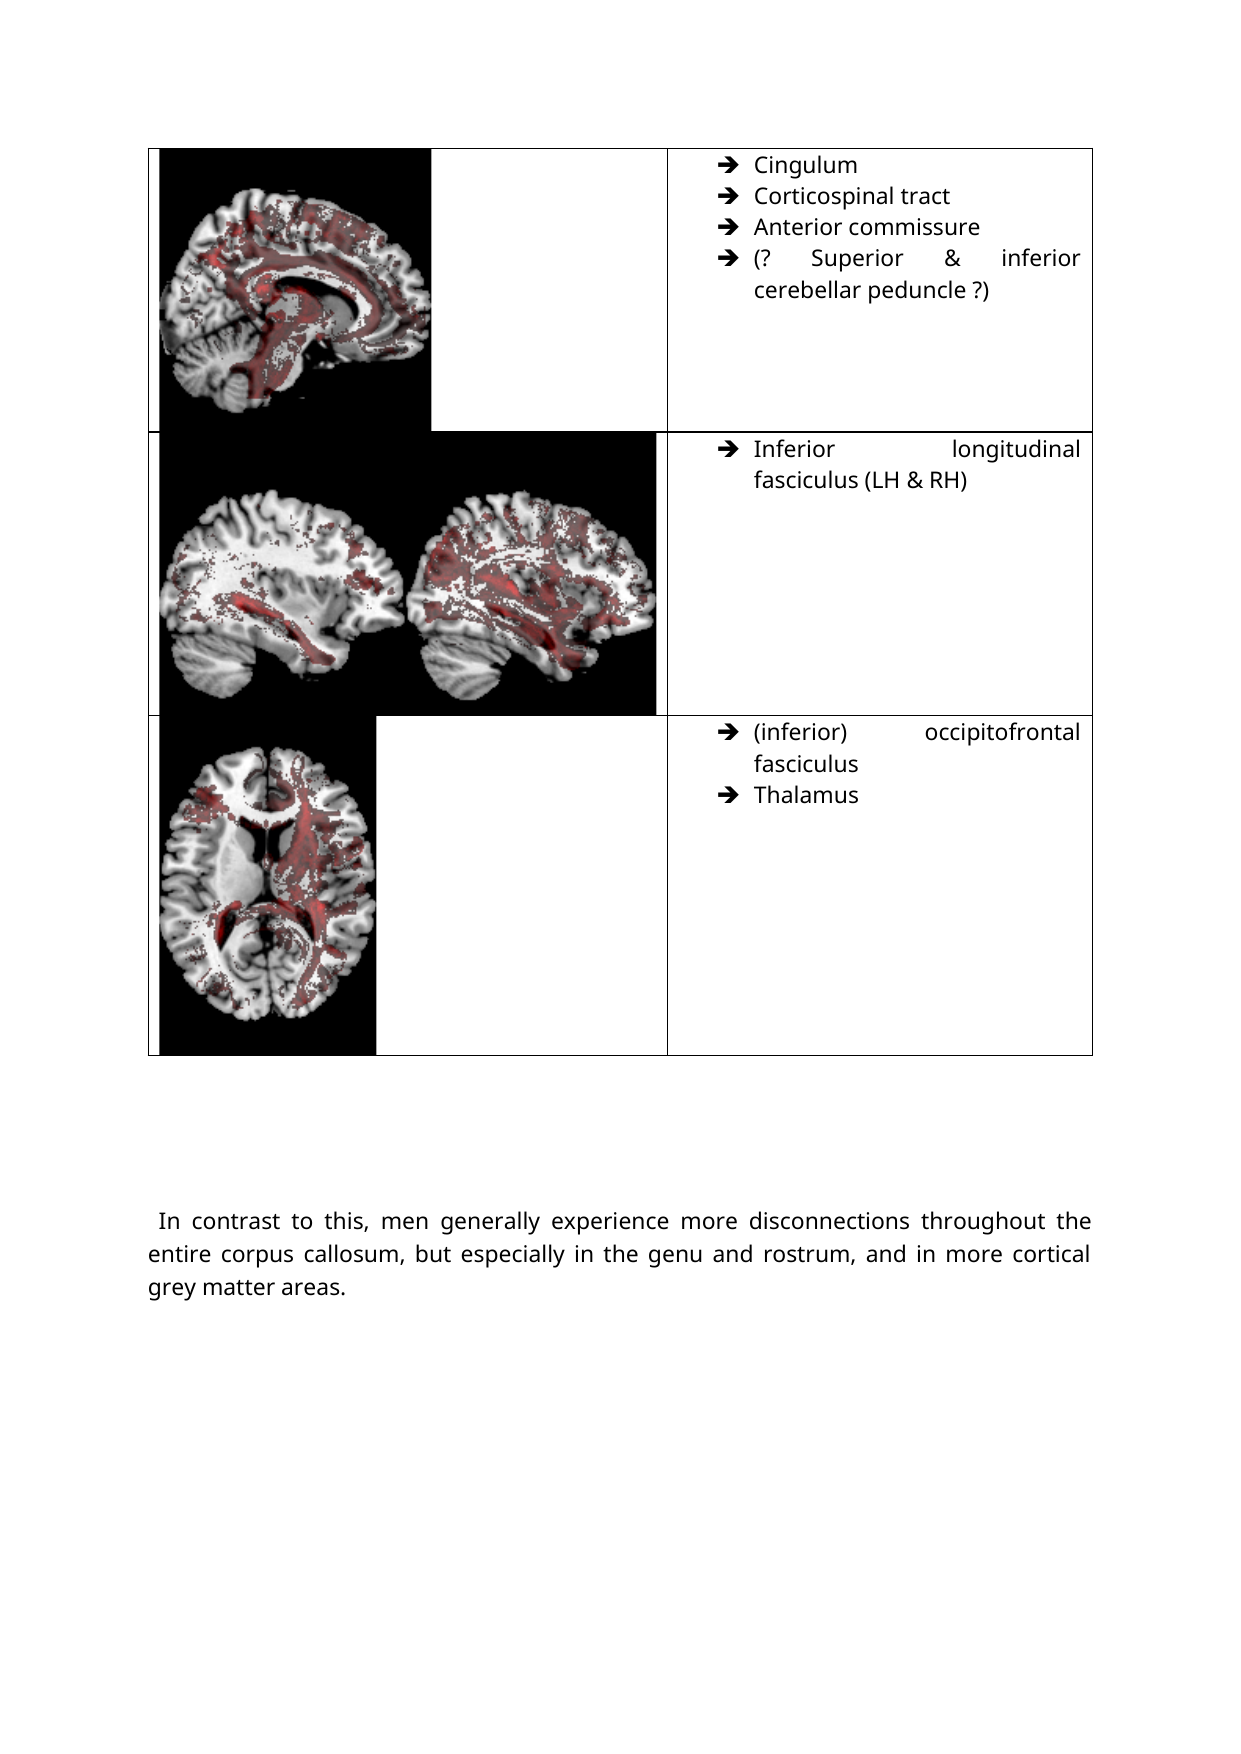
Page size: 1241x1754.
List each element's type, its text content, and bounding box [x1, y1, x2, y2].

text In contrast to this, men generally experience more disconnections throughout the entire corpus callosum, but especially in the genu and rostrum, and in more cortical grey matter areas. [148, 1205, 1093, 1302]
table_header Cingulum Corticospinal tract Anterior commissure (? Superior & inferior cerebellar peduncle ?) [668, 149, 1092, 431]
table_cell [149, 433, 159, 715]
table_header [432, 149, 667, 431]
table_cell (inferior) occipitofrontal fasciculus Thalamus [668, 716, 1092, 1055]
table_header [149, 149, 159, 431]
picture [159, 148, 657, 1056]
table_cell [149, 716, 159, 1055]
table_cell [657, 433, 667, 715]
table_cell [377, 716, 667, 1055]
table_cell Inferior longitudinal fasciculus (LH & RH) [668, 433, 1092, 715]
